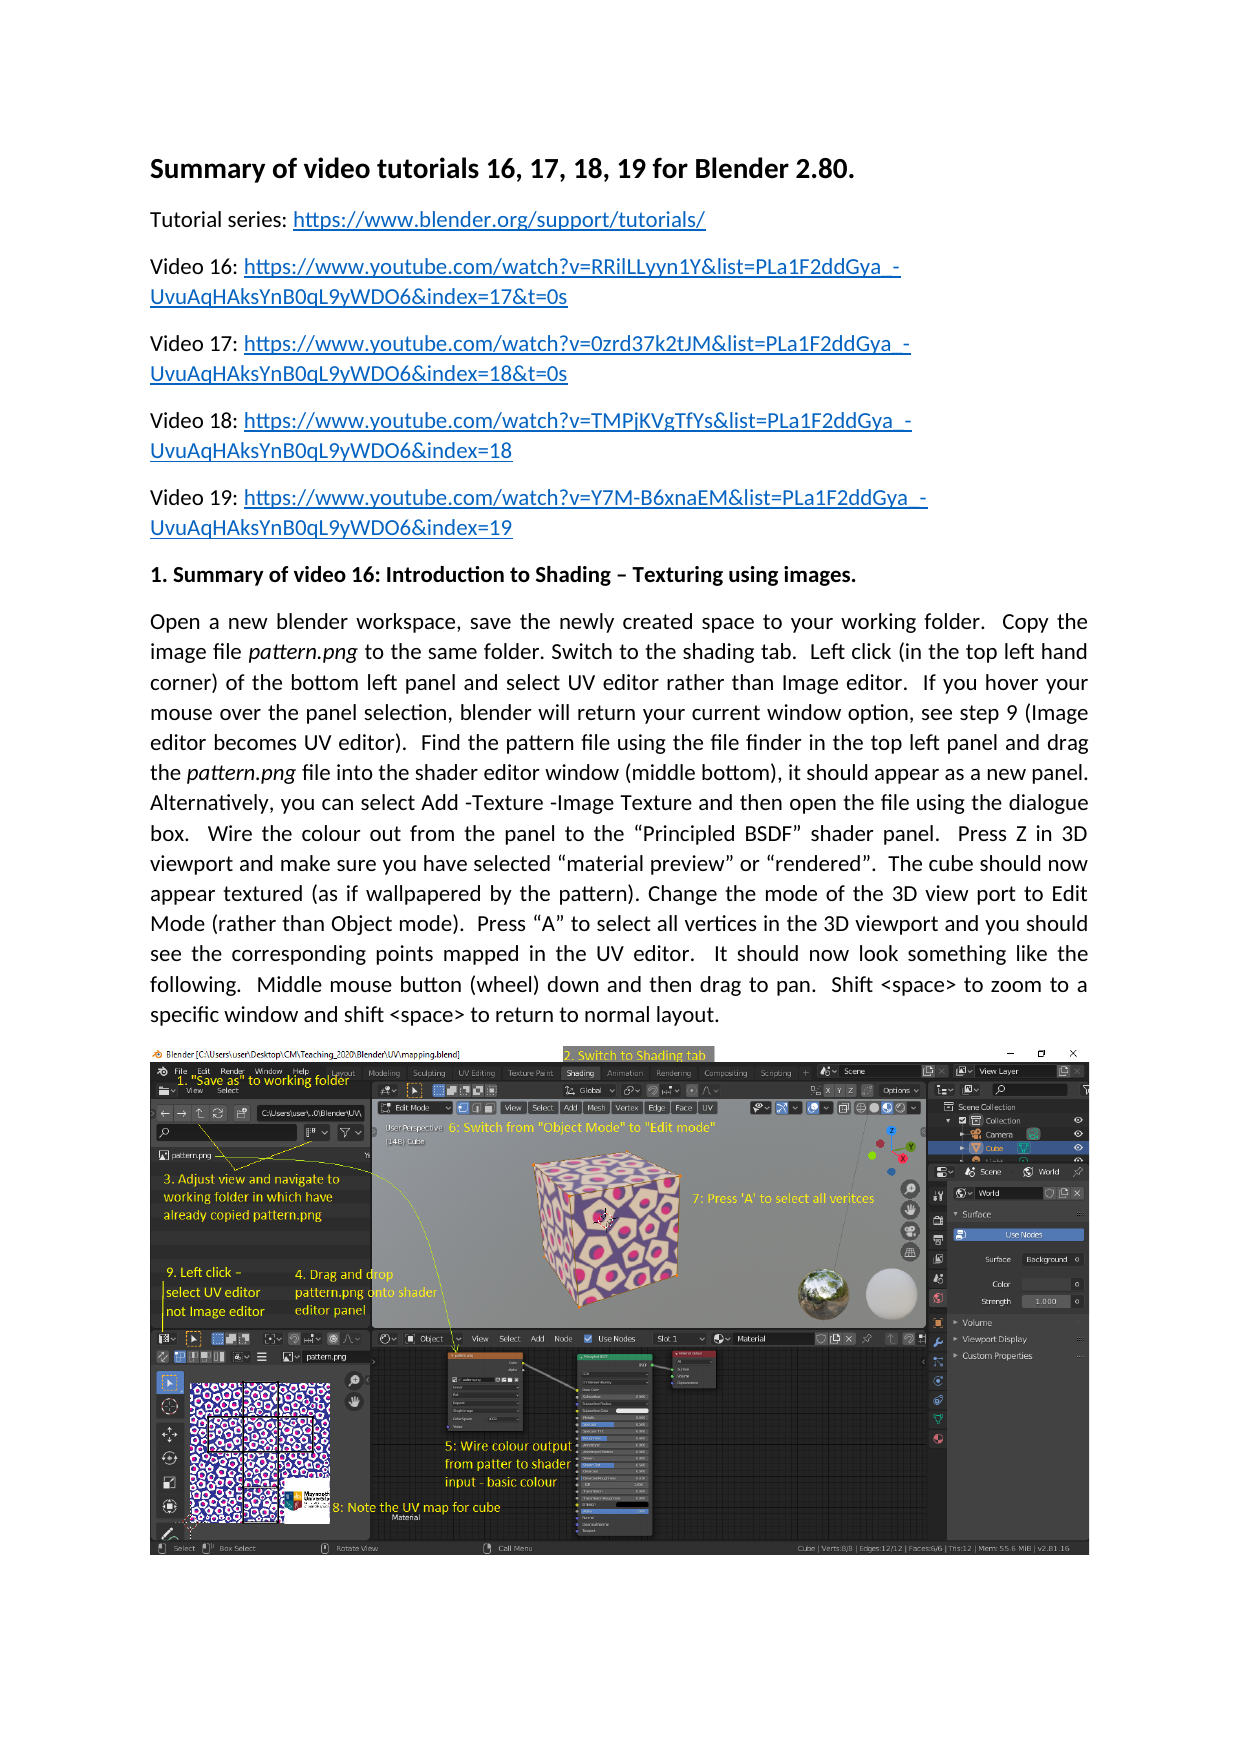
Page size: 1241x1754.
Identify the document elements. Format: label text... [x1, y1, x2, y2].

text 1. Summary of video 16: Introduction to Shading – Texturing using images. [150, 560, 1090, 588]
text Video 16: https://www.youtube.com/watch?v=RRilLLyyn1Y&list=PLa1F2ddGya_-UvuAqHAksYnB0qL9yWDO6&index=17&t=0s [150, 252, 1090, 310]
text Open a new blender workspace, save the newly created space to your working folder. Copy the image file pattern.png to the same folder. Switch to the shading tab. Left click (in the top left hand corner) of the bottom left panel and select UV editor rather than Image editor. If you hover your mouse over the panel selection, blender will return your current window option, see step 9 (Image editor becomes UV editor). Find the pattern file using the file finder in the top left panel and drag the pattern.png file into the shader editor window (middle bottom), it should appear as a new panel. Alternatively, you can select Add -Texture -Image Texture and then open the file using the dialogue box. Wire the colour out from the panel to the “Principled BSDF” shader panel. Press Z in 3D viewport and make sure you have selected “material preview” or “rendered”. The cube should now appear textured (as if wallpapered by the pattern). Change the mode of the 3D view port to Edit Mode (rather than Object mode). Press “A” to select all vertices in the 3D viewport and you should see the corresponding points mapped in the UV editor. It should now look something like the following. Middle mouse button (wheel) down and then drag to pan. Shift <space> to zoom to a specific window and shift <space> to return to normal layout. [150, 607, 1090, 1028]
text Summary of video tutorials 16, 17, 18, 19 for Blender 2.80. [150, 150, 1090, 186]
text Video 19: https://www.youtube.com/watch?v=Y7M-B6xnaEM&list=PLa1F2ddGya_-UvuAqHAksYnB0qL9yWDO6&index=19 [150, 483, 1090, 541]
picture [150, 1046, 1090, 1555]
text Video 18: https://www.youtube.com/watch?v=TMPjKVgTfYs&list=PLa1F2ddGya_-UvuAqHAksYnB0qL9yWDO6&index=18 [150, 406, 1090, 464]
text Video 17: https://www.youtube.com/watch?v=0zrd37k2tJM&list=PLa1F2ddGya_-UvuAqHAksYnB0qL9yWDO6&index=18&t=0s [150, 329, 1090, 387]
text Tutorial series: https://www.blender.org/support/tutorials/ [150, 205, 1090, 233]
